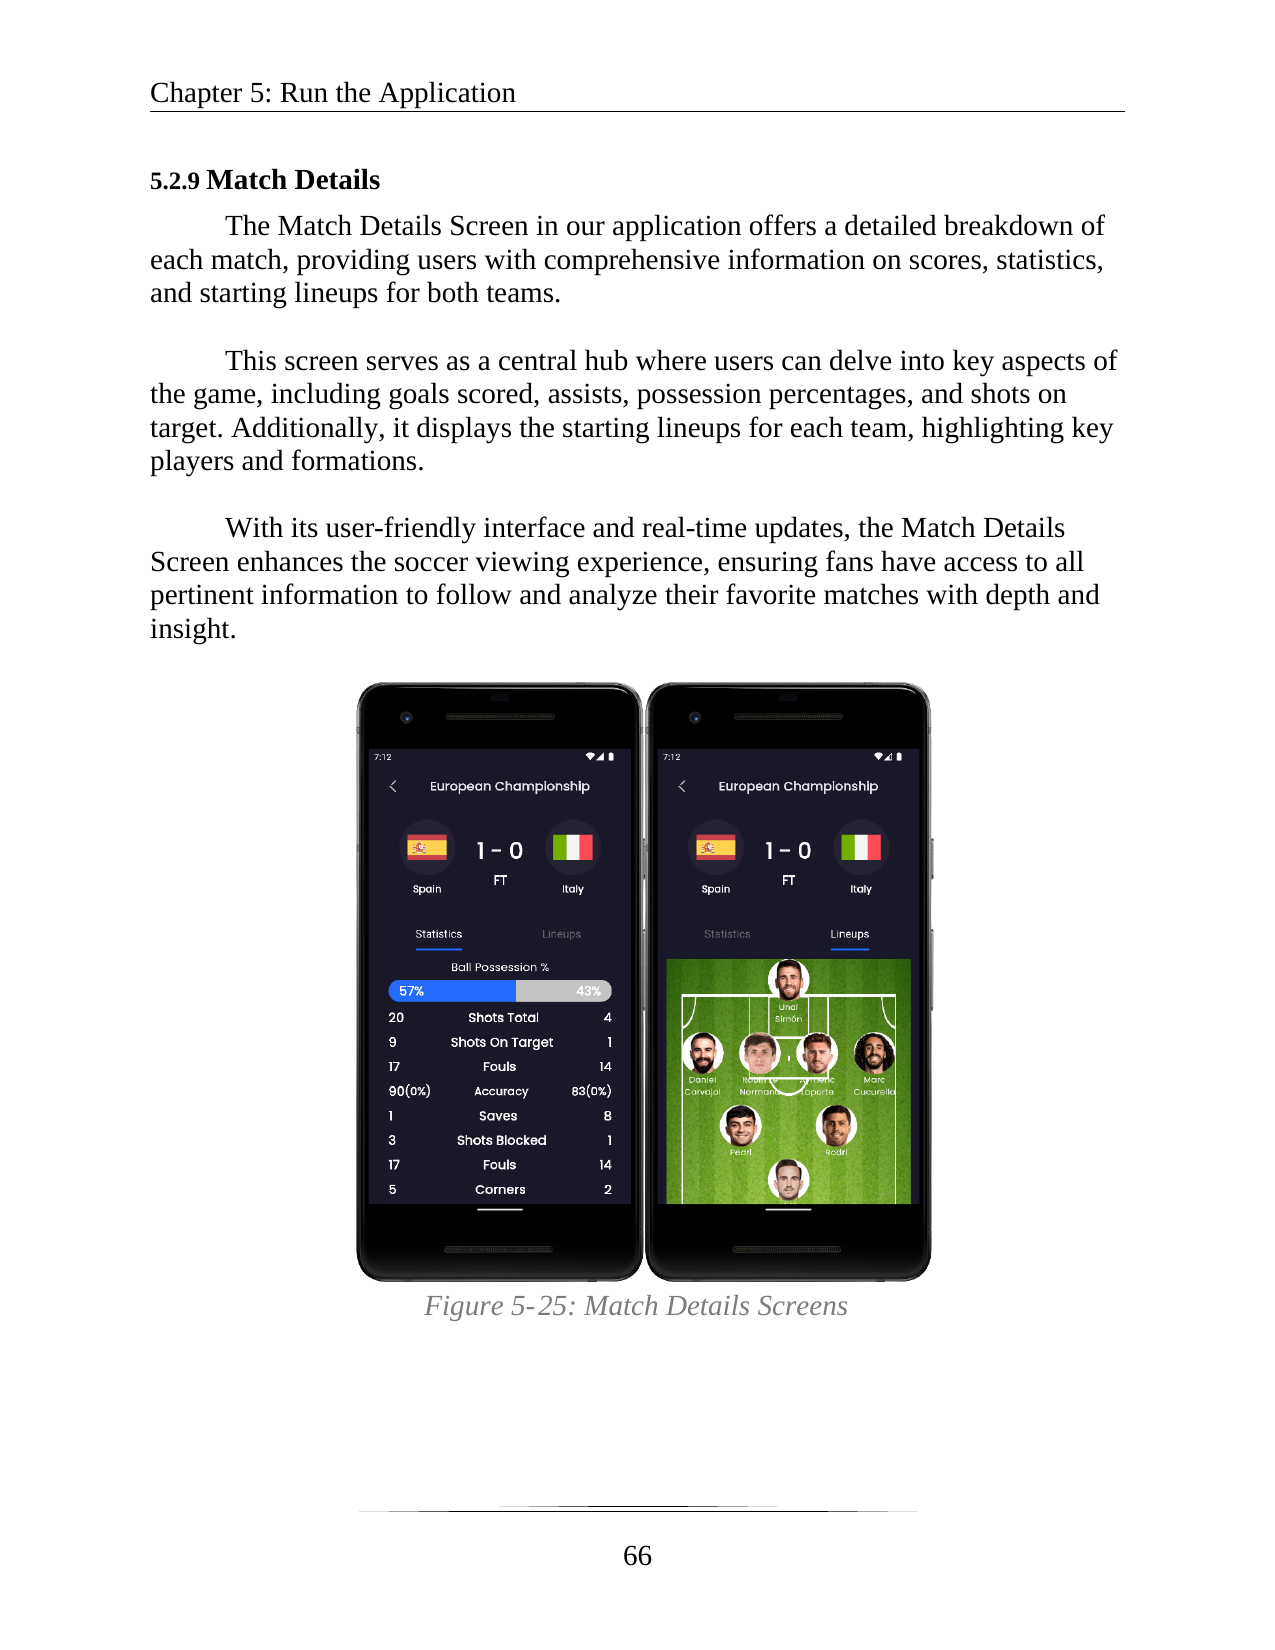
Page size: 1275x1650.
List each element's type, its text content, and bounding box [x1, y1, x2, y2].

picture [356, 682, 934, 1282]
text This screen serves as a central hub where users can delve into key aspects of the game, including goals scored, assists, possession percentages, and shots on target. Additionally, it displays the starting lineups for each team, highlighting key players and formations. [150, 343, 1125, 477]
subtitle Match Details [150, 162, 1125, 196]
text The Match Details Screen in our application offers a detailed breakdown of each match, providing users with comprehensive information on scores, statistics, and starting lineups for both teams. [150, 208, 1125, 309]
text With its user-friendly interface and real-time updates, the Match Details Screen enhances the soccer viewing experience, ensuring fans have access to all pertinent information to follow and analyze their favorite matches with depth and insight. [150, 510, 1125, 644]
